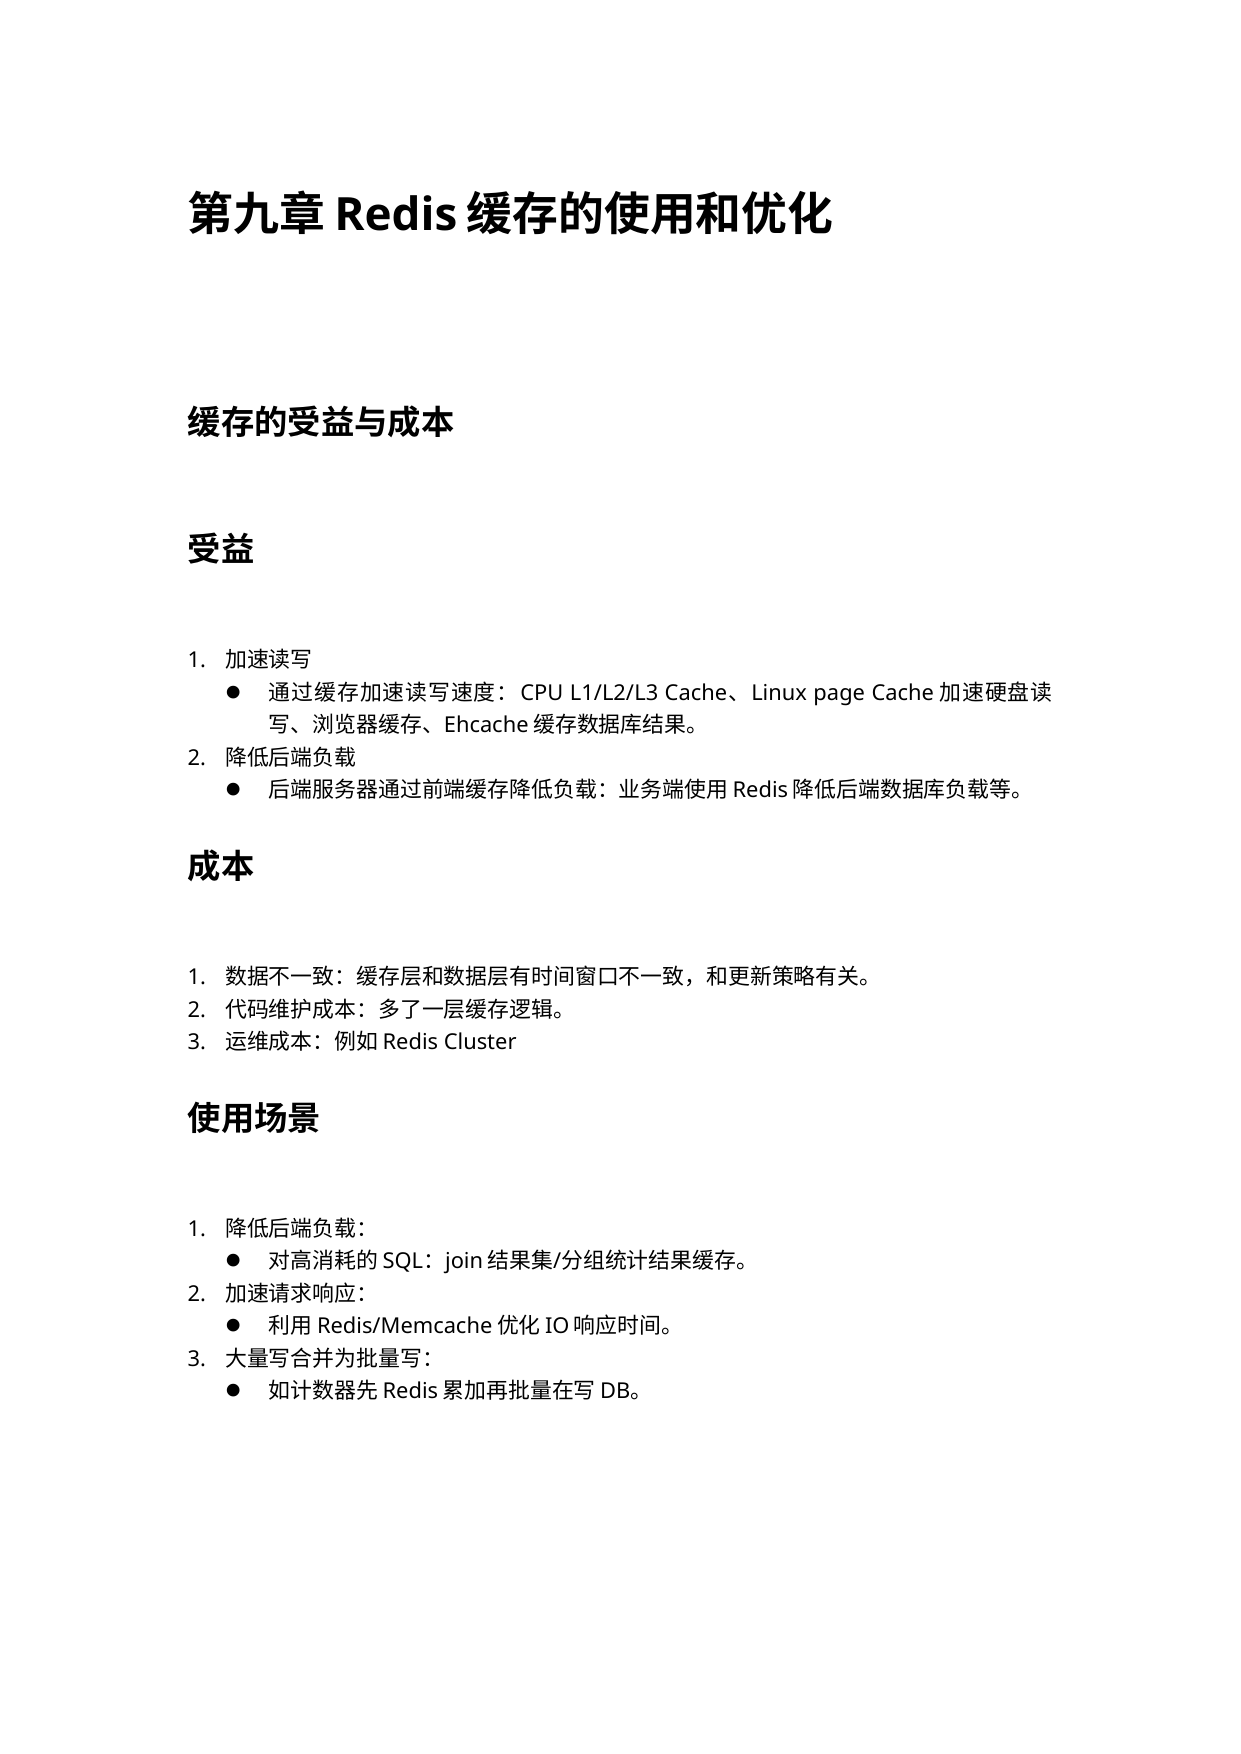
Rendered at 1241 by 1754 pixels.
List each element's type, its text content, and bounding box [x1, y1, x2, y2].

list 加速请求响应： [187, 1276, 1053, 1308]
list 加速读写 [187, 642, 1053, 674]
subtitle 受益 [187, 515, 1053, 580]
list 数据不一致：缓存层和数据层有时间窗口不一致，和更新策略有关。 [187, 959, 1053, 991]
list 对高消耗的SQL：join结果集/分组统计结果缓存。 [225, 1243, 1053, 1276]
list 运维成本：例如Redis Cluster [187, 1024, 1053, 1056]
list 后端服务器通过前端缓存降低负载：业务端使用Redis降低后端数据库负载等。 [225, 772, 1053, 804]
list 利用Redis/Memcache优化IO响应时间。 [225, 1308, 1053, 1341]
list 降低后端负载 [187, 739, 1053, 772]
subtitle 缓存的受益与成本 [187, 388, 1053, 453]
subtitle 成本 [187, 832, 1053, 897]
subtitle 第九章Redis缓存的使用和优化 [187, 162, 1053, 259]
subtitle 使用场景 [187, 1083, 1053, 1148]
list 如计数器先Redis累加再批量在写DB。 [225, 1373, 1053, 1406]
list 降低后端负载： [187, 1211, 1053, 1243]
list 代码维护成本：多了一层缓存逻辑。 [187, 991, 1053, 1024]
list 大量写合并为批量写： [187, 1341, 1053, 1373]
list 通过缓存加速读写速度：CPU L1/L2/L3 Cache、Linux page Cache加速硬盘读写、浏览器缓存、Ehcache缓存数据库结果。 [225, 674, 1053, 739]
